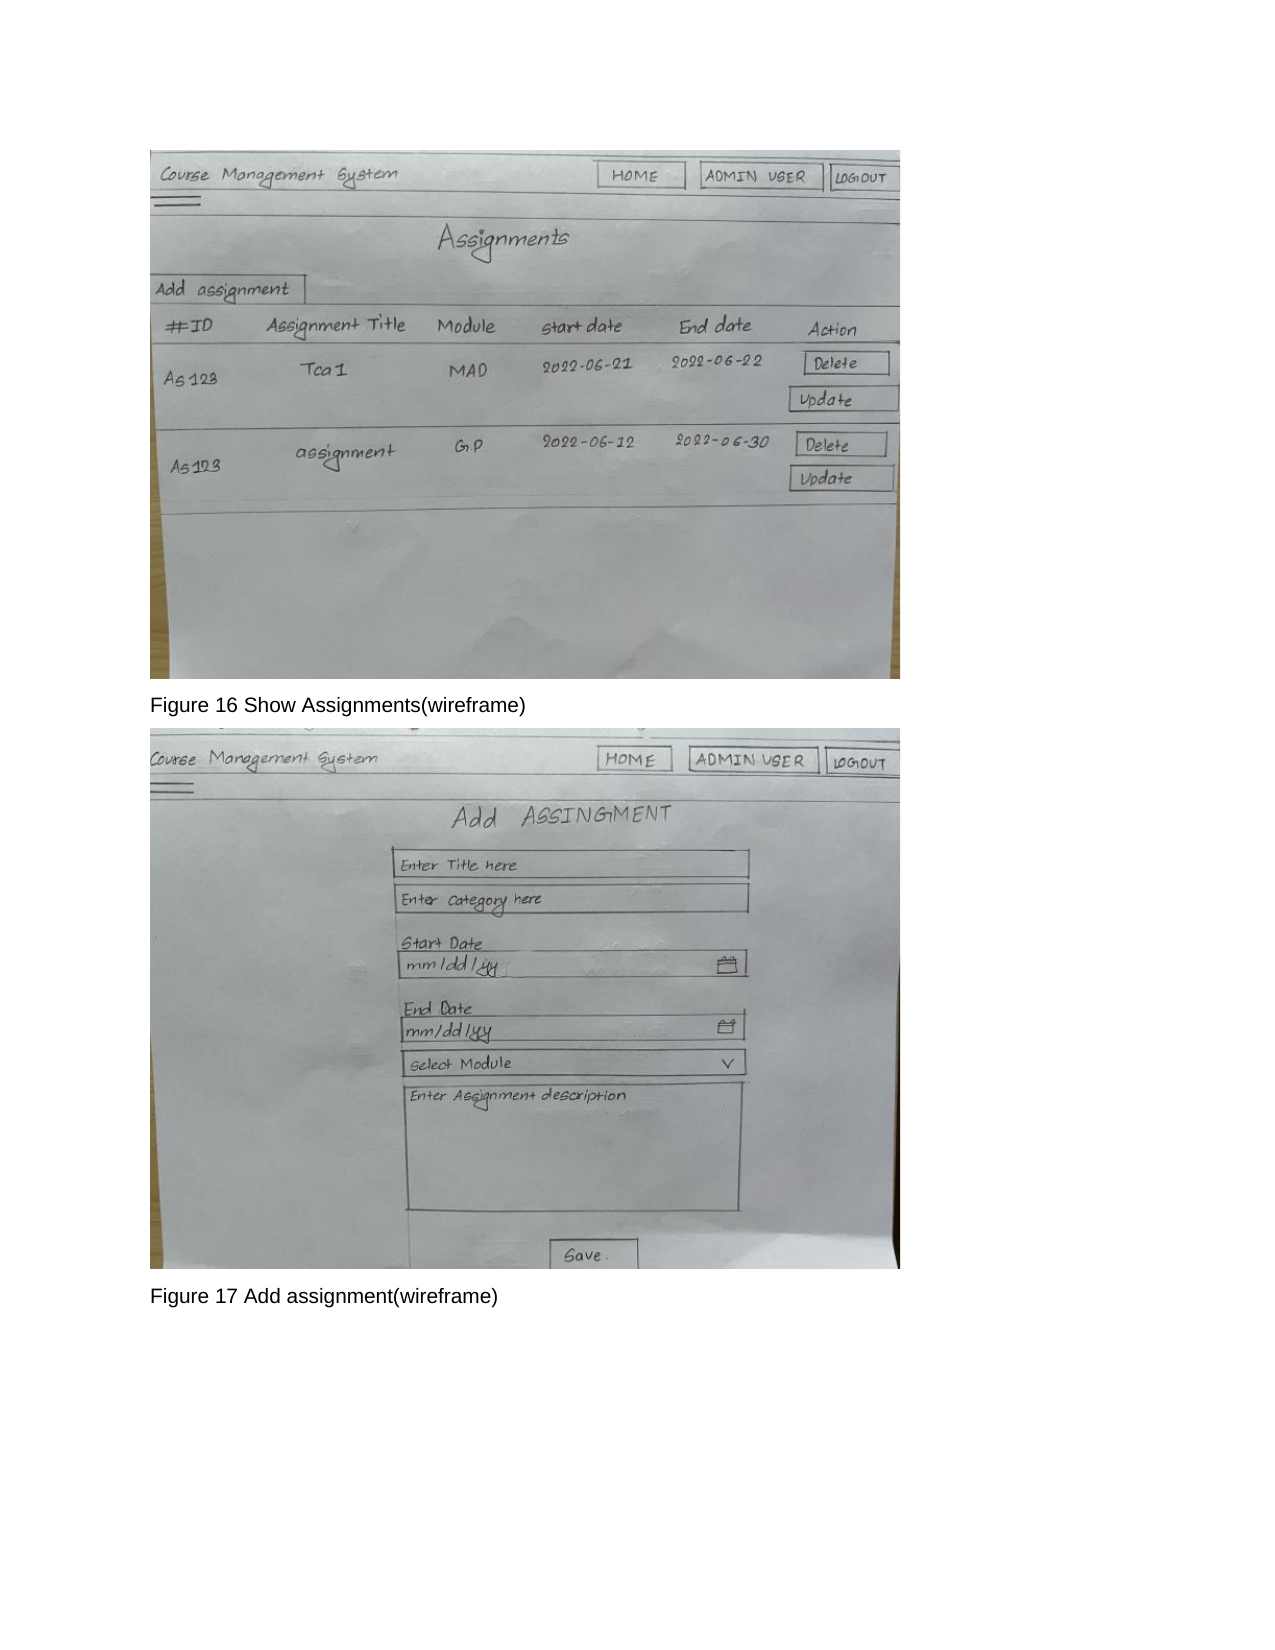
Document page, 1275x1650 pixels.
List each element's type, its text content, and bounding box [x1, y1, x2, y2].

picture [150, 150, 901, 679]
picture [150, 728, 901, 1269]
text Figure 16 Show Assignments(wireframe) [150, 692, 1125, 716]
text Figure 17 Add assignment(wireframe) [150, 1283, 1125, 1307]
